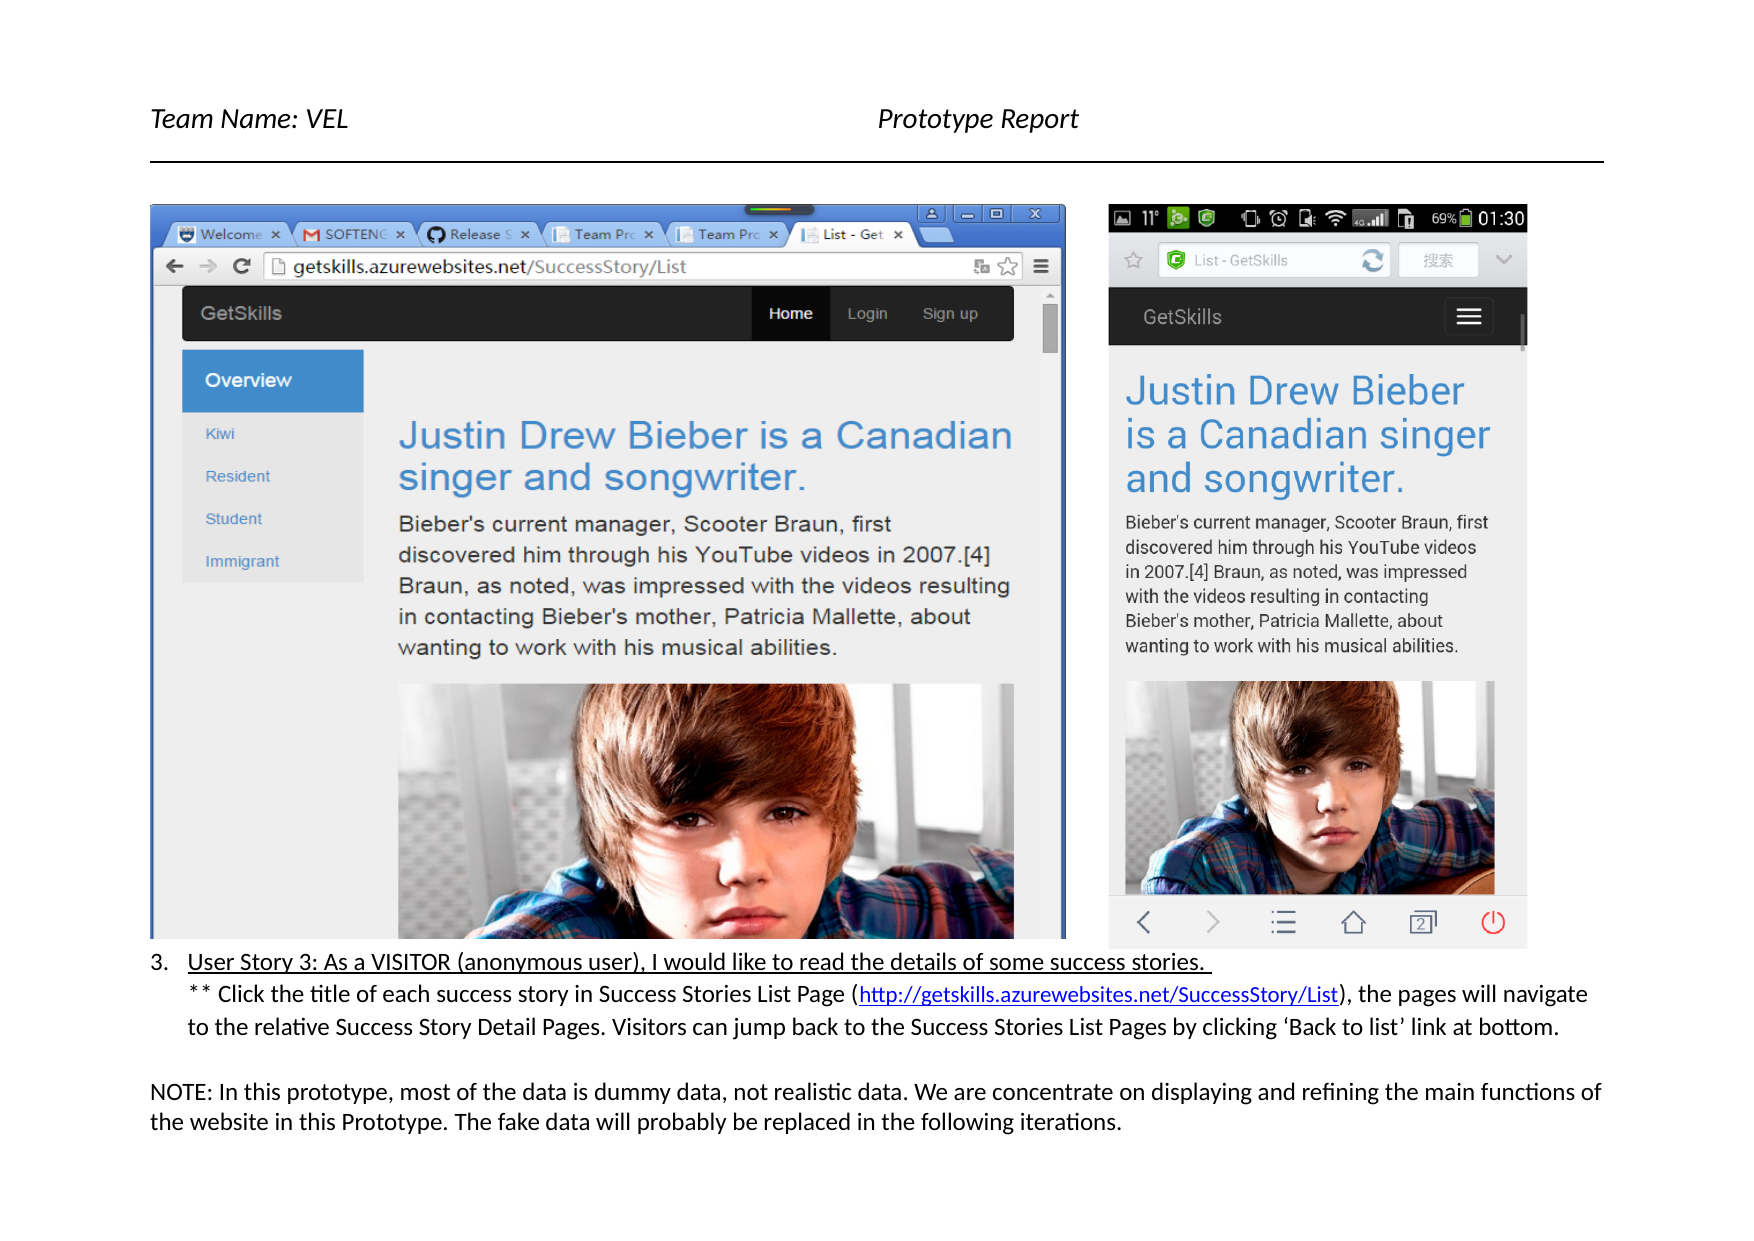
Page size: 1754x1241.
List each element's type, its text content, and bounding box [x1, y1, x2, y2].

picture [150, 204, 1066, 939]
list ** Click the title of each success story in Success Stories List Page (http://getskills.azurewebsites.net/SuccessStory/List), the pages will navigate to the relative Success Story Detail Pages. Visitors can jump back to the Success Stories List Pages by clicking ‘Back to list’ link at bottom. [187, 978, 1604, 1043]
list User Story 3: As a VISITOR (anonymous user), I would like to read the details of some success stories. [150, 945, 1604, 978]
picture [1108, 204, 1528, 945]
